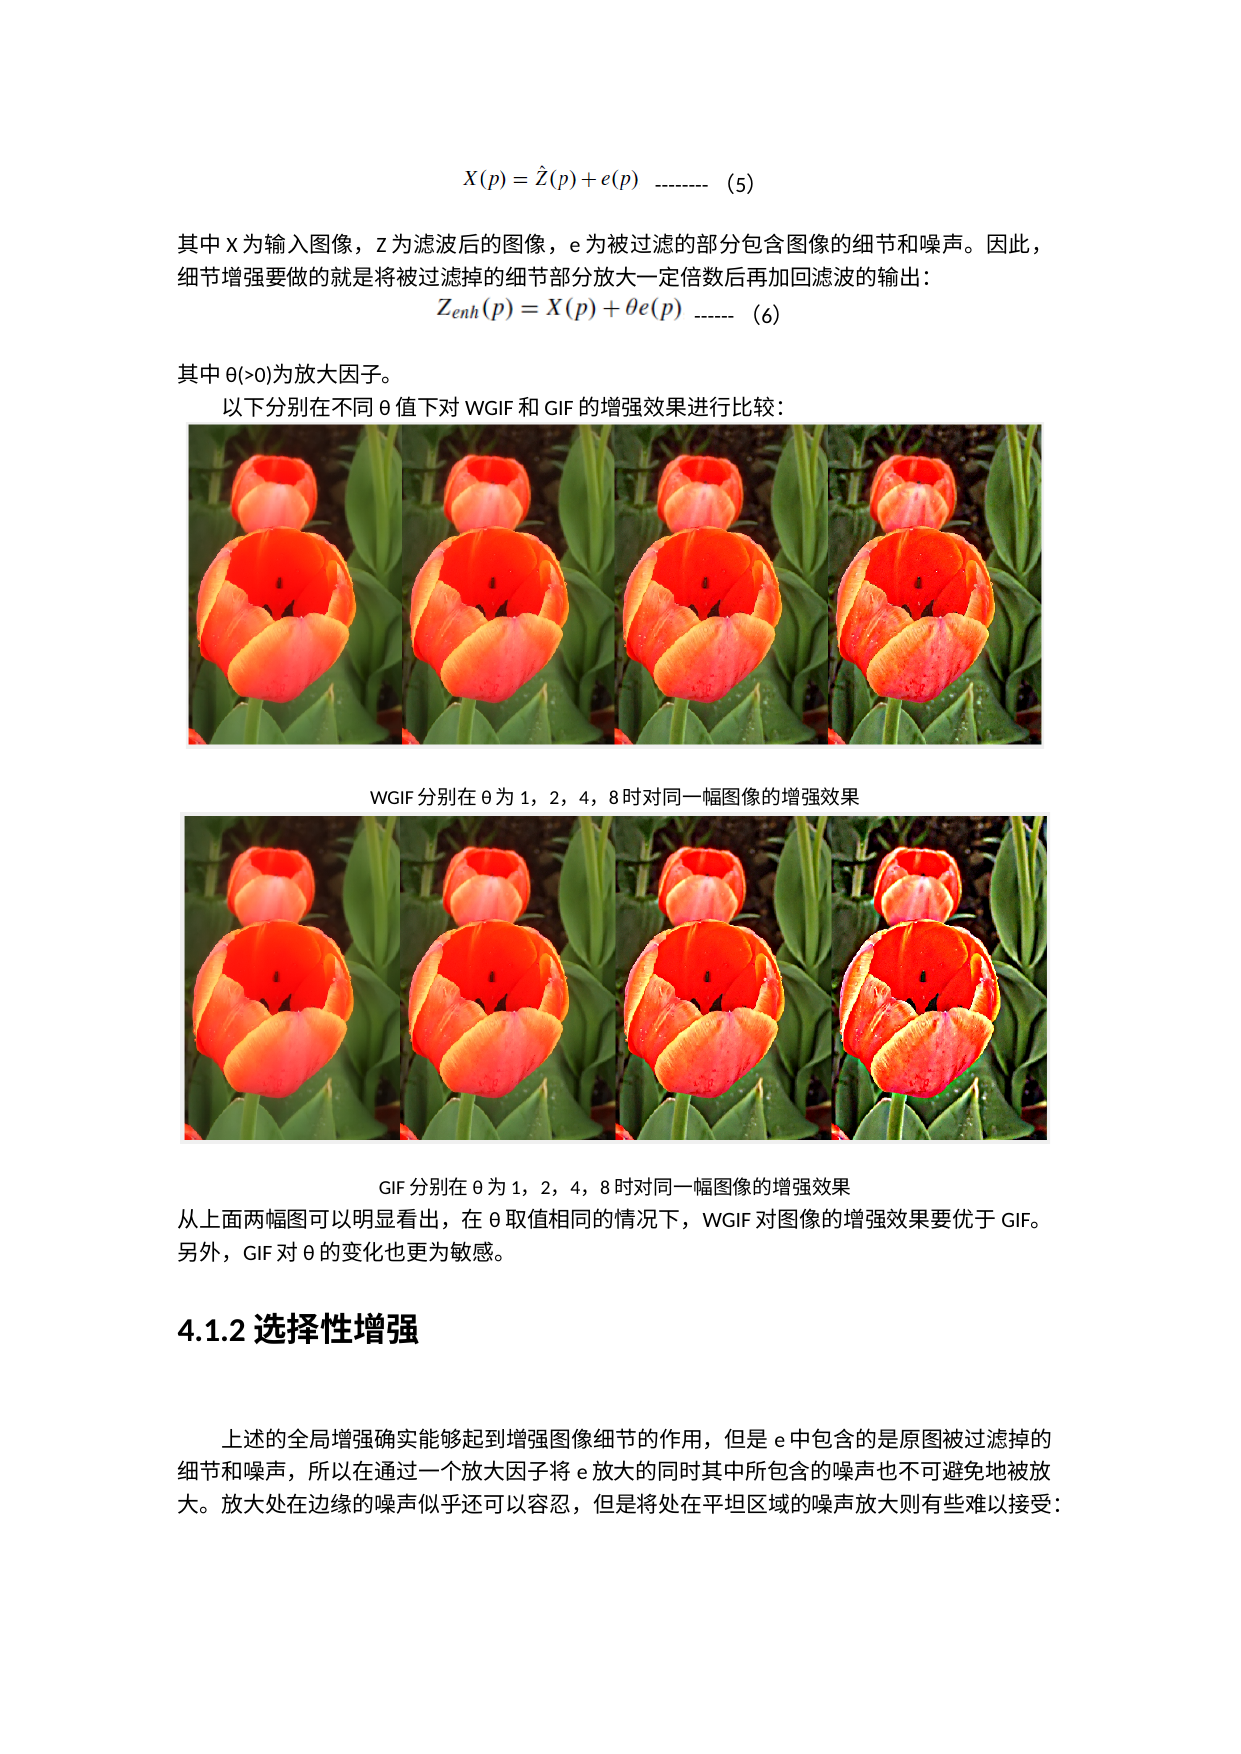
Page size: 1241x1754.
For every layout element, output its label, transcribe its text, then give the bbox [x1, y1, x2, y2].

picture [185, 422, 1045, 749]
text 从上面两幅图可以明显看出，在θ取值相同的情况下，WGIF对图像的增强效果要优于GIF。另外，GIF对θ的变化也更为敏感。 [177, 1202, 1053, 1267]
text 其中X为输入图像，Z为滤波后的图像，e为被过滤的部分包含图像的细节和噪声。因此，细节增强要做的就是将被过滤掉的细节部分放大一定倍数后再加回滤波的输出： [177, 227, 1053, 292]
text WGIF分别在θ为1，2，4，8时对同一幅图像的增强效果 [177, 779, 1053, 812]
text 上述的全局增强确实能够起到增强图像细节的作用，但是e中包含的是原图被过滤掉的细节和噪声，所以在通过一个放大因子将e放大的同时其中所包含的噪声也不可避免地被放大。放大处在边缘的噪声似乎还可以容忍，但是将处在平坦区域的噪声放大则有些难以接受： [177, 1421, 1053, 1519]
text 其中θ(>0)为放大因子。 [177, 357, 1053, 389]
picture [461, 162, 640, 193]
text ------ （6） [177, 292, 1053, 357]
text 以下分别在不同θ值下对WGIF和GIF的增强效果进行比较： [177, 389, 1053, 422]
picture [180, 812, 1050, 1144]
text -------- （5） [177, 162, 1053, 227]
subtitle 4.1.2 选择性增强 [177, 1294, 1053, 1359]
text GIF分别在θ为1，2，4，8时对同一幅图像的增强效果 [177, 1169, 1053, 1202]
picture [435, 292, 685, 324]
